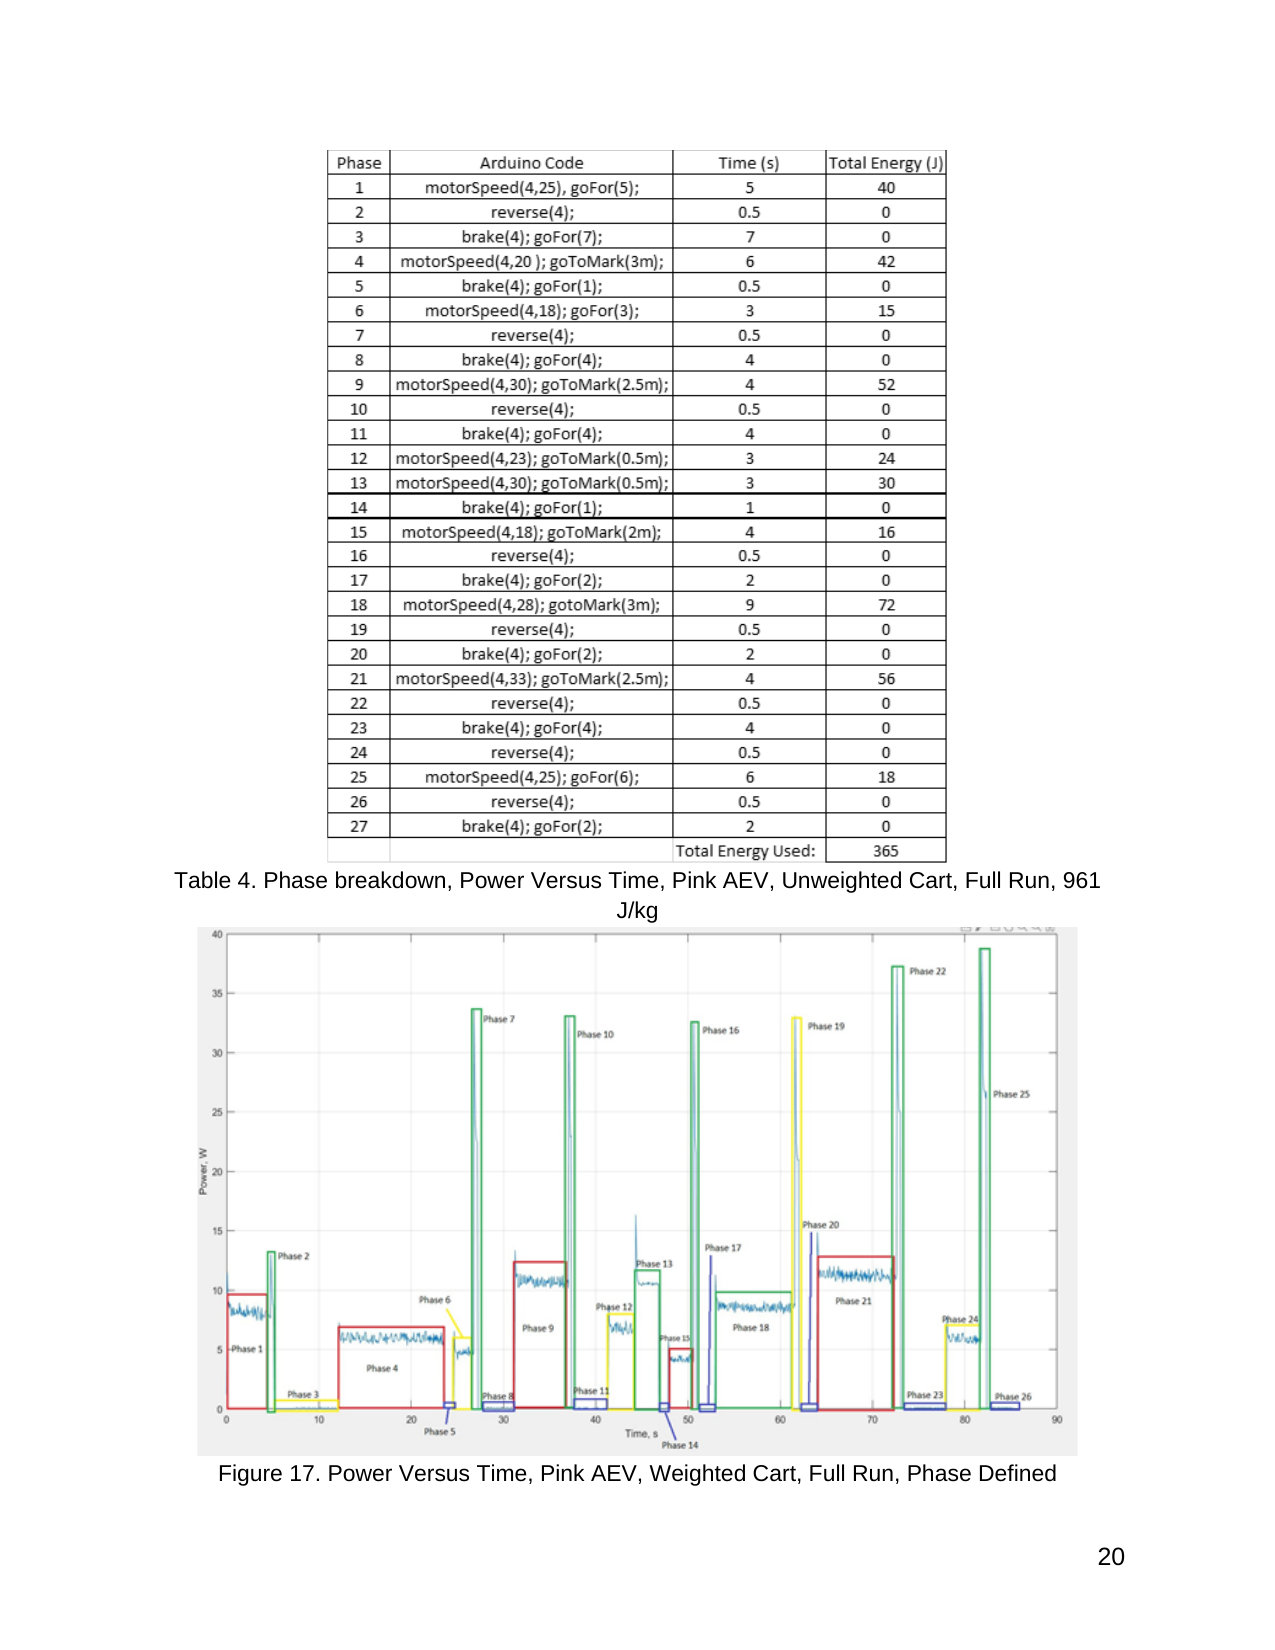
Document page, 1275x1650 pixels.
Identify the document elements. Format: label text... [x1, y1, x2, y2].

text Table 4. Phase breakdown, Power Versus Time, Pink AEV, Unweighted Cart, Full Run, 961 J/kg [150, 867, 1125, 924]
text Figure 17. Power Versus Time, Pink AEV, Weighted Cart, Full Run, Phase Defined [150, 1460, 1125, 1486]
picture [327, 150, 948, 864]
picture [197, 927, 1078, 1456]
